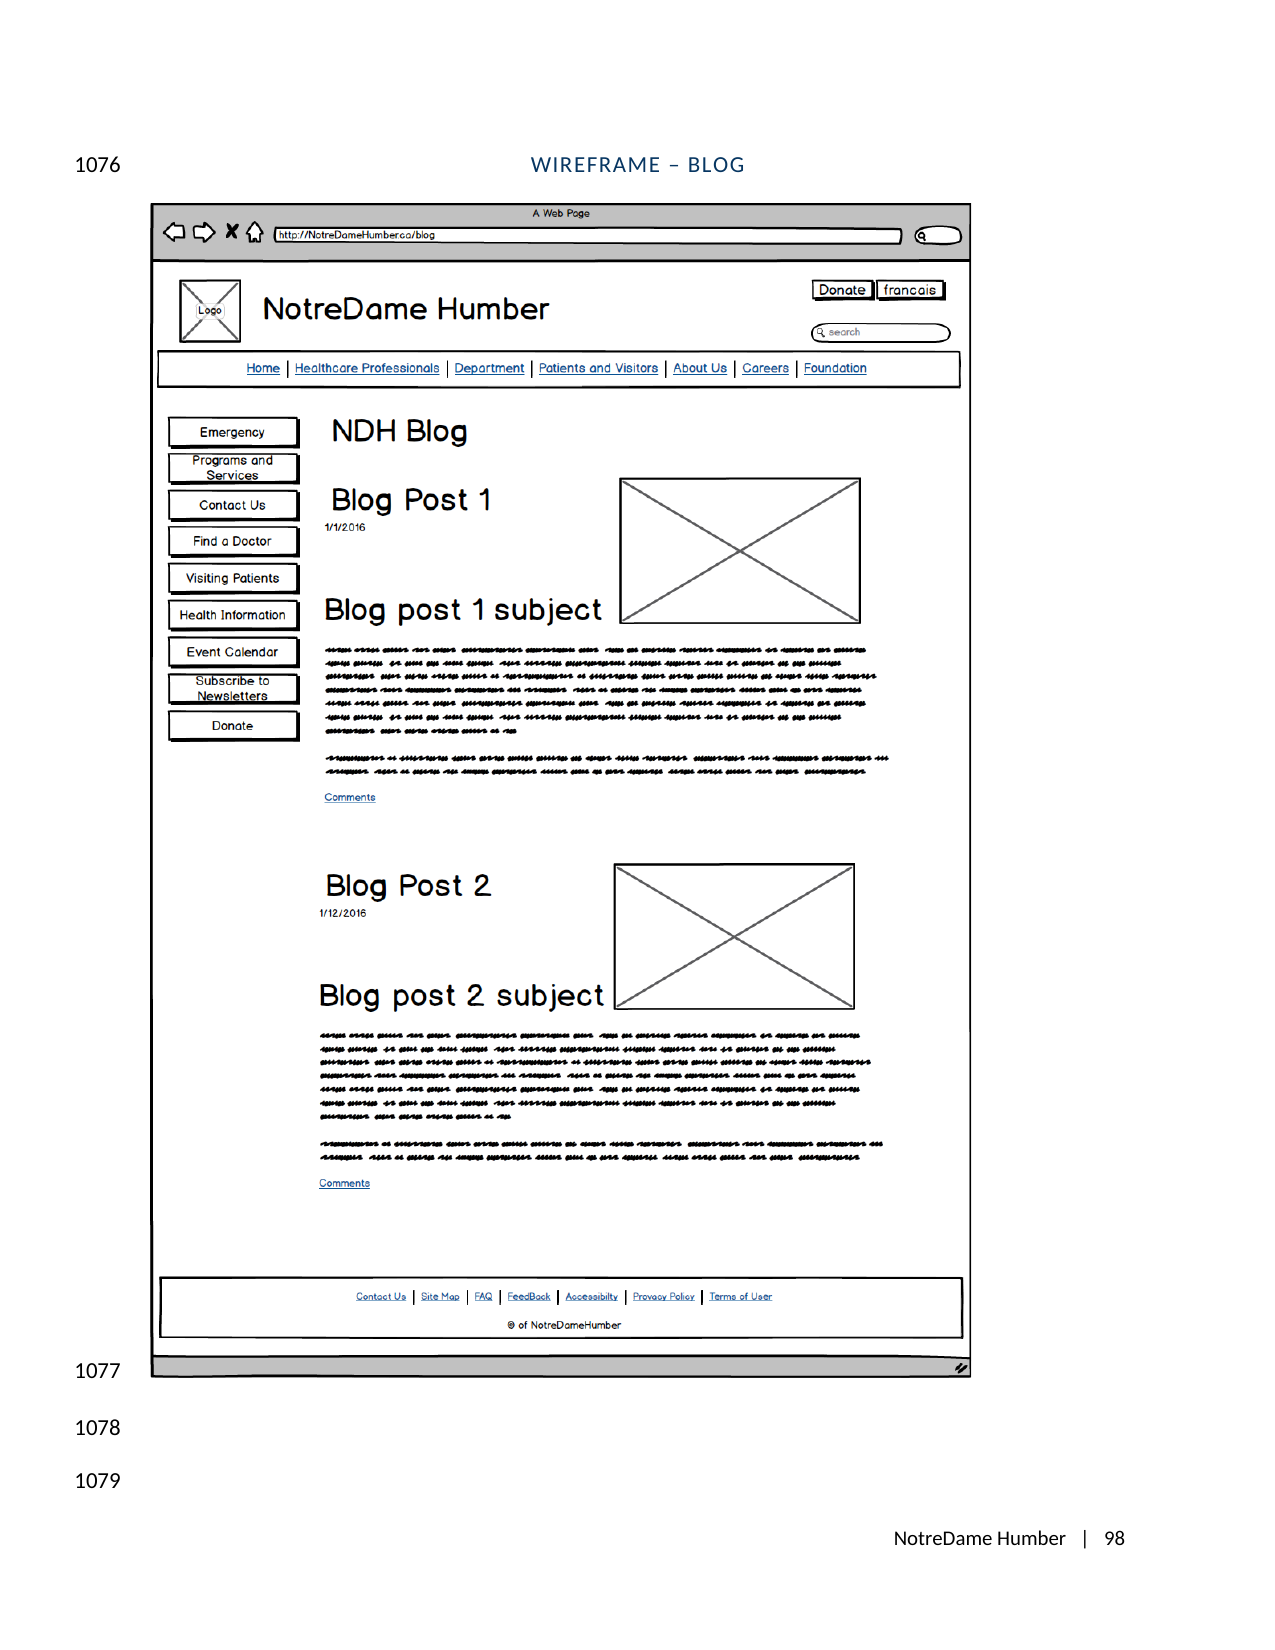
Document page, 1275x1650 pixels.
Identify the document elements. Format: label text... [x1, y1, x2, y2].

picture [150, 203, 972, 1378]
subtitle Wireframe – blog [150, 150, 1125, 178]
